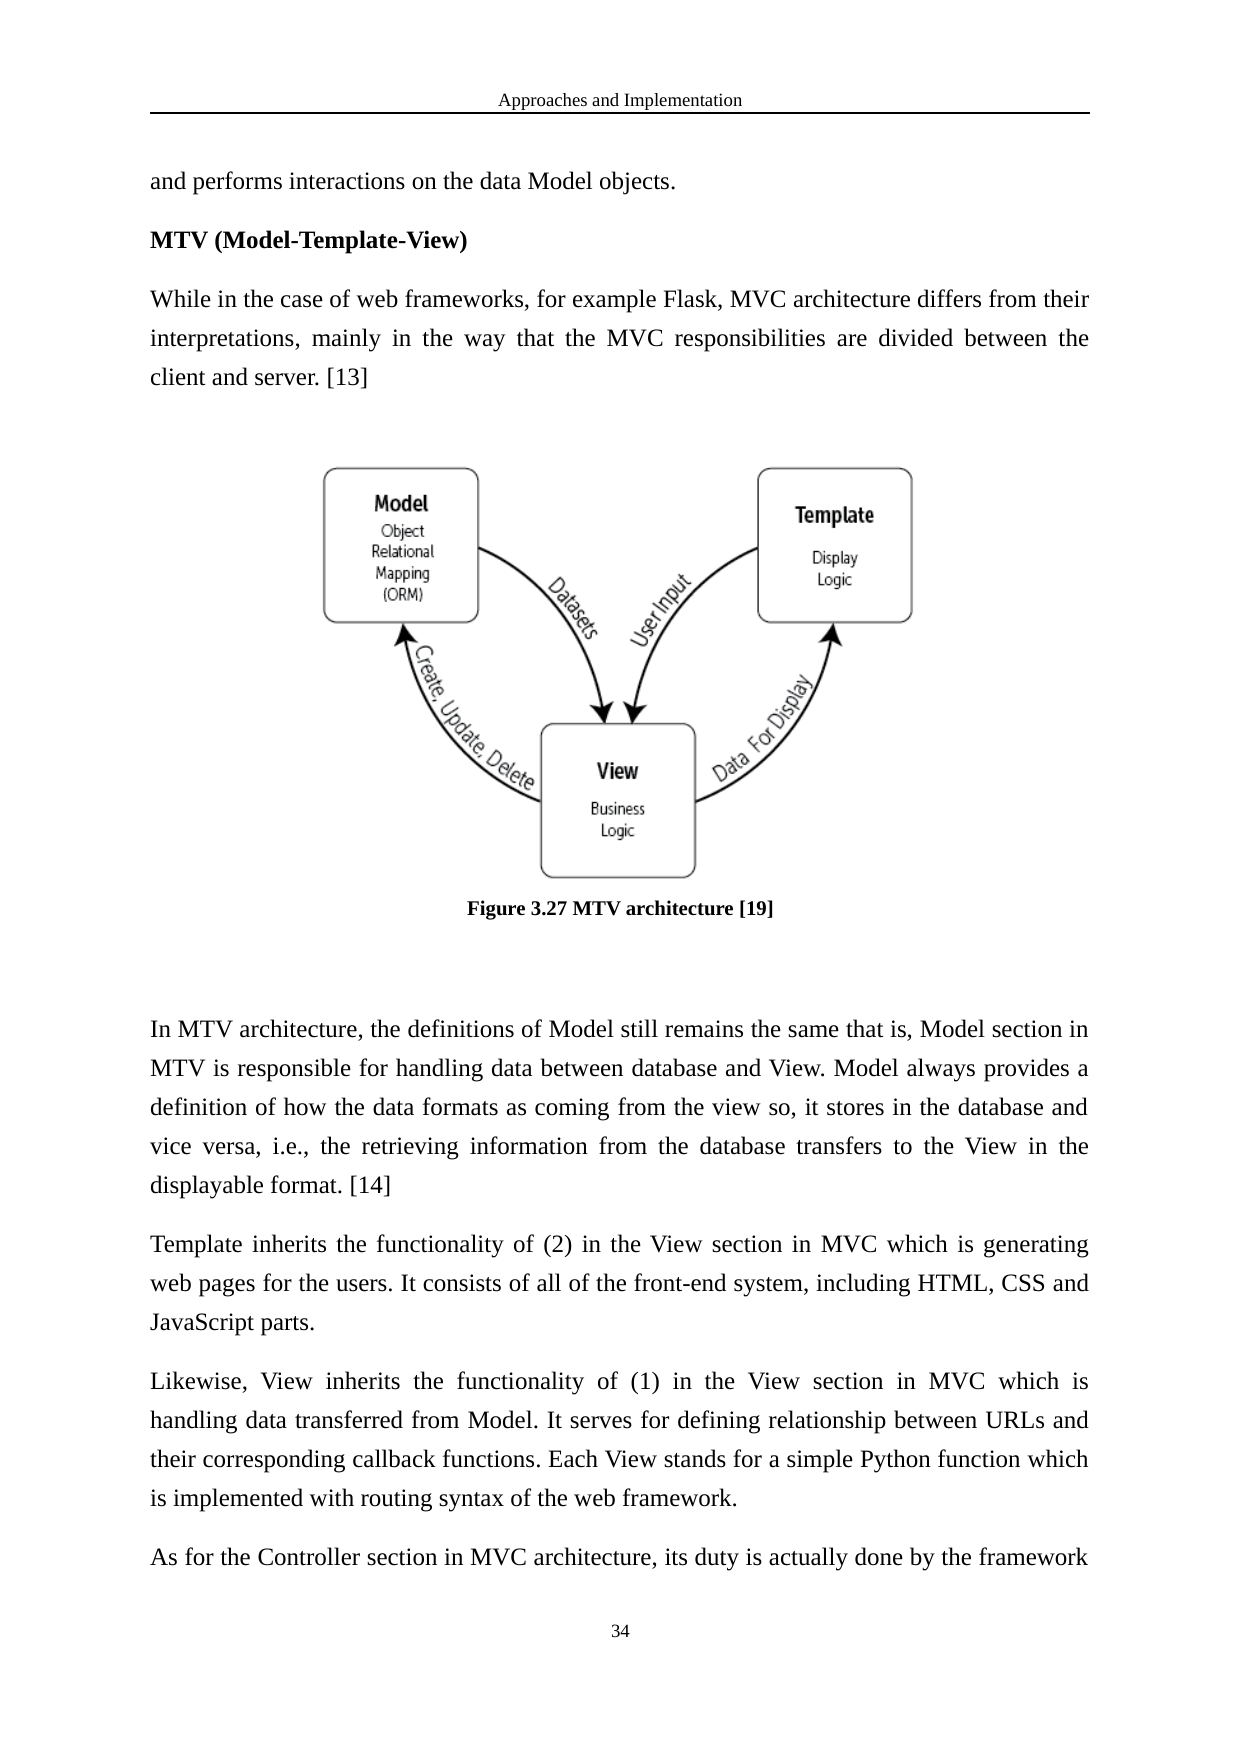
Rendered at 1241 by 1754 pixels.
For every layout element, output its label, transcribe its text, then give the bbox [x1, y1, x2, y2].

text MTV (Model-Template-View) [150, 223, 1090, 257]
text Likewise, View inherits the functionality of (1) in the View section in MVC which is handling data transferred from Model. It serves for defining relationship between URLs and their corresponding callback functions. Each View stands for a simple Python function which is implemented with routing syntax of the web framework. [150, 1363, 1090, 1514]
text While in the case of web frameworks, for example Flask, MVC architecture differs from their interpretations, mainly in the way that the MVC responsibilities are divided between the client and server. [150, 282, 1090, 394]
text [150, 164, 1090, 198]
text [150, 1539, 1090, 1573]
text Template inherits the functionality of (2) in the View section in MVC which is generating web pages for the users. It consists of all of the front-end system, including HTML, CSS and JavaScript parts. [150, 1226, 1090, 1338]
picture [291, 445, 950, 895]
